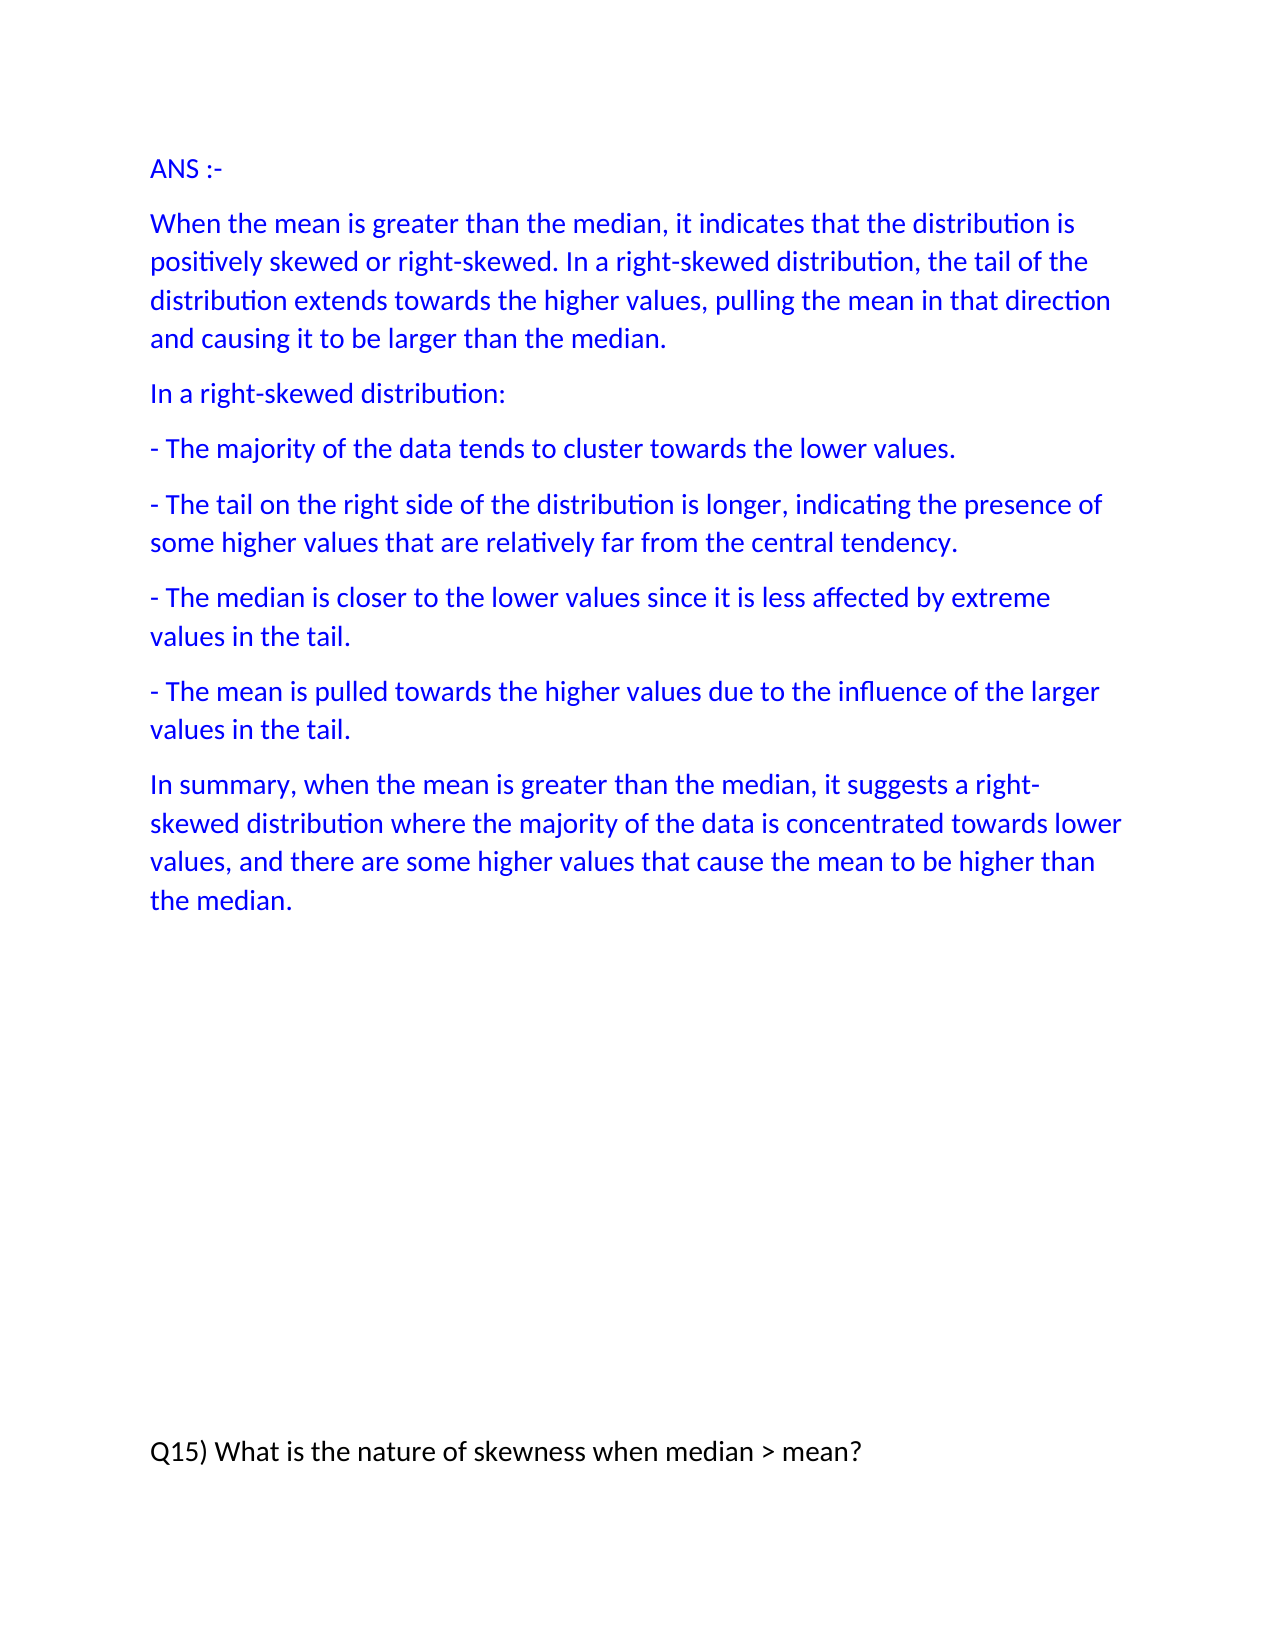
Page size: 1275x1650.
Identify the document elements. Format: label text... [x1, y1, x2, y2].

text In a right-skewed distribution: [150, 376, 1125, 411]
text When the mean is greater than the median, it indicates that the distribution is positively skewed or right-skewed. In a right-skewed distribution, the tail of the distribution extends towards the higher values, pulling the mean in that direction and causing it to be larger than the median. [150, 205, 1125, 356]
text ANS :- [150, 150, 1125, 186]
text - The majority of the data tends to cluster towards the lower values. [150, 431, 1125, 466]
text - The tail on the right side of the distribution is longer, indicating the presence of some higher values that are relatively far from the central tendency. [150, 486, 1125, 560]
text Q15) What is the nature of skewness when median > mean? [150, 1433, 1125, 1468]
text - The median is closer to the lower values since it is less affected by extreme values in the tail. [150, 579, 1125, 653]
text In summary, when the mean is greater than the median, it suggests a right-skewed distribution where the majority of the data is concentrated towards lower values, and there are some higher values that cause the mean to be higher than the median. [150, 766, 1125, 917]
text - The mean is pulled towards the higher values due to the influence of the larger values in the tail. [150, 673, 1125, 747]
